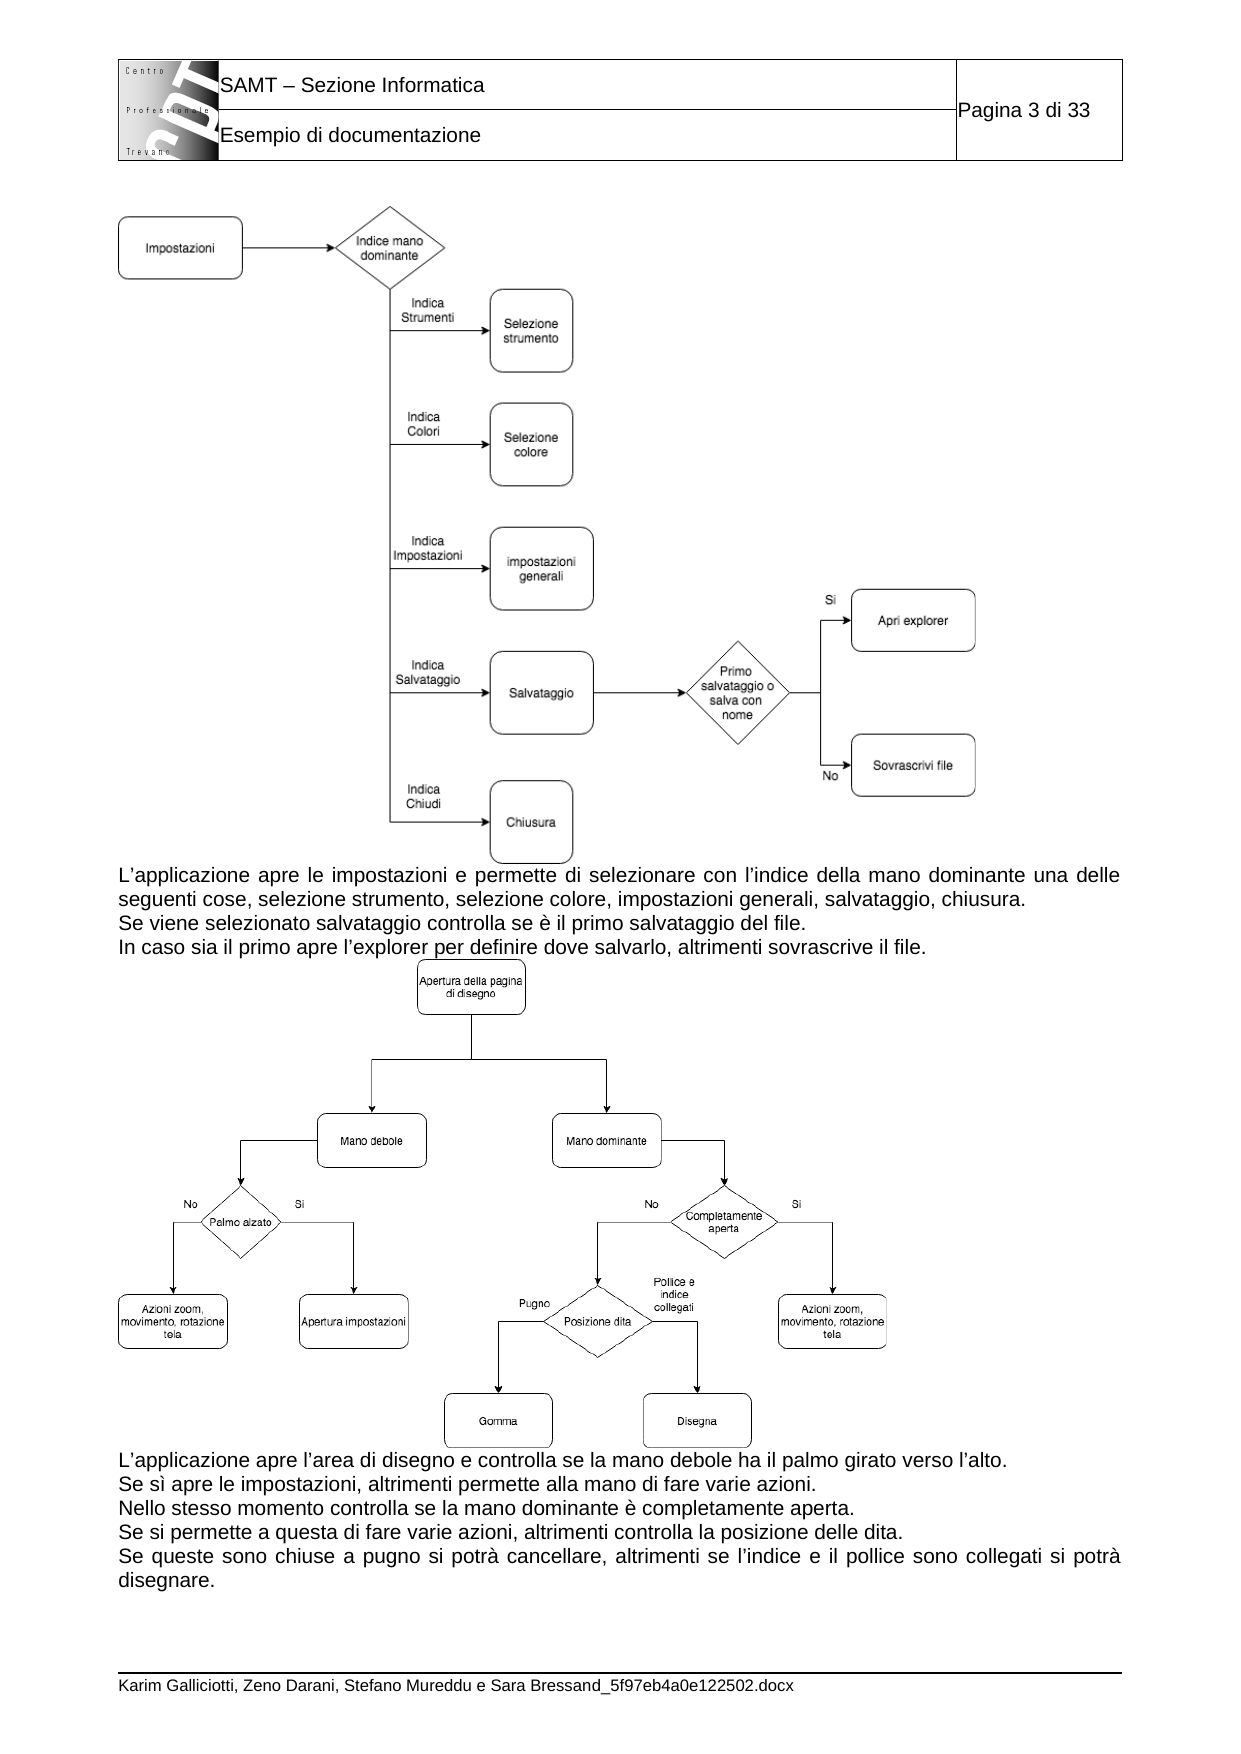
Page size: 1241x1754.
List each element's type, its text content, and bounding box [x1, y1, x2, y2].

text Se queste sono chiuse a pugno si potrà cancellare, altrimenti se l’indice e il pollice sono collegati si potrà disegnare. [118, 1544, 1122, 1592]
picture [118, 959, 887, 1448]
text L’applicazione apre le impostazioni e permette di selezionare con l’indice della mano dominante una delle seguenti cose, selezione strumento, selezione colore, impostazioni generali, salvataggio, chiusura. [118, 863, 1122, 911]
text Nello stesso momento controlla se la mano dominante è completamente aperta. [118, 1496, 1122, 1520]
text Se si permette a questa di fare varie azioni, altrimenti controlla la posizione delle dita. [118, 1520, 1122, 1544]
text Se sì apre le impostazioni, altrimenti permette alla mano di fare varie azioni. [118, 1472, 1122, 1496]
text In caso sia il primo apre l’explorer per definire dove salvarlo, altrimenti sovrascrive il file. [118, 935, 1122, 959]
text L’applicazione apre l’area di disegno e controlla se la mano debole ha il palmo girato verso l’alto. [118, 1448, 1122, 1472]
text Se viene selezionato salvataggio controlla se è il primo salvataggio del file. [118, 911, 1122, 935]
picture [118, 60, 219, 160]
picture [118, 206, 976, 864]
